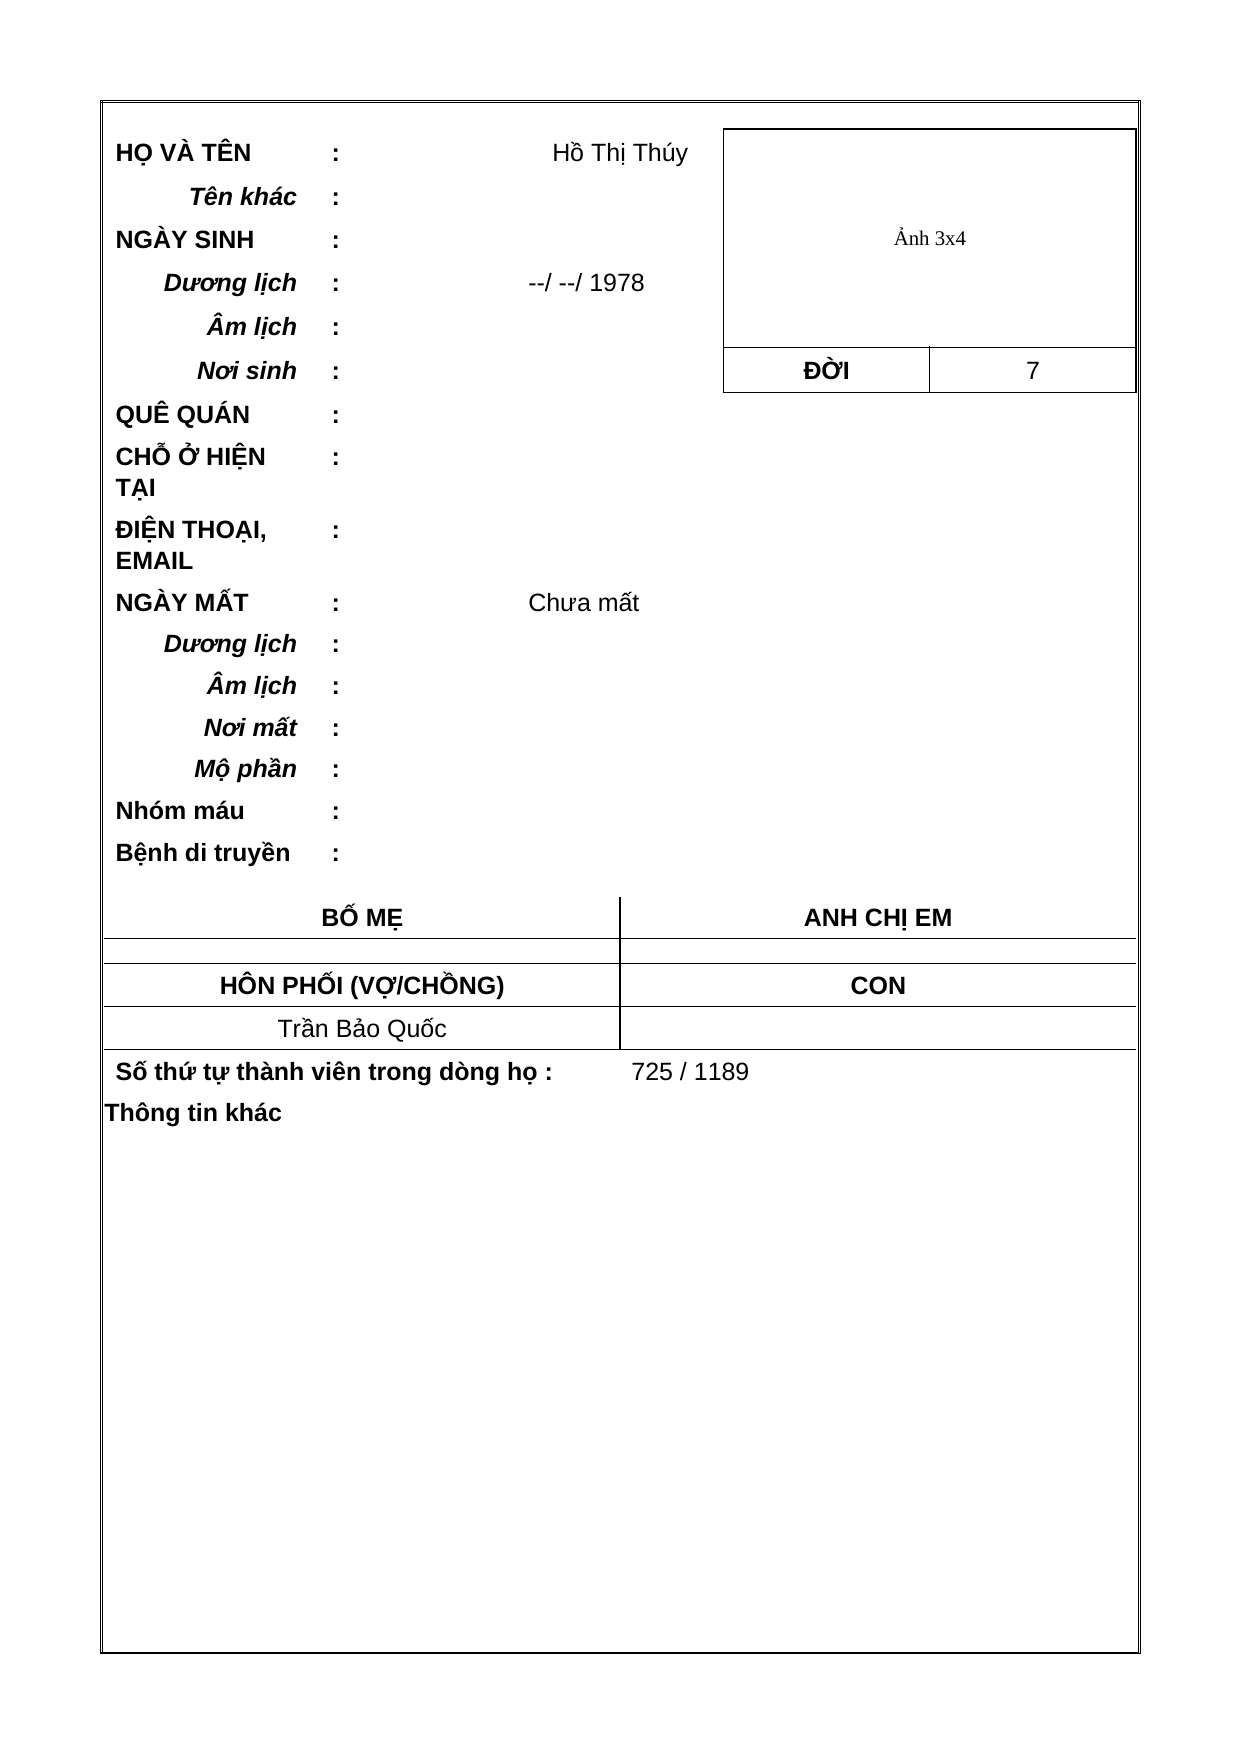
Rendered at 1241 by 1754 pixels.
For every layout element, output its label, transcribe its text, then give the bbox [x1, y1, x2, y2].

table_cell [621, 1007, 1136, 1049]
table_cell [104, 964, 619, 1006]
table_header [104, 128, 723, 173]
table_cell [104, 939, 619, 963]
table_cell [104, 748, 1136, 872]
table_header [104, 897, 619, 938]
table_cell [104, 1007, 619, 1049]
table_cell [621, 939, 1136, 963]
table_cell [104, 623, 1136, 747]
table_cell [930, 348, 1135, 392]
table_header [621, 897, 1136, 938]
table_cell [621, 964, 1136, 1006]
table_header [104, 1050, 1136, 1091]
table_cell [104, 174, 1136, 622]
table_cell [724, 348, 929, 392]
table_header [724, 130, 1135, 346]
text Thông tin khác [104, 1097, 1136, 1128]
